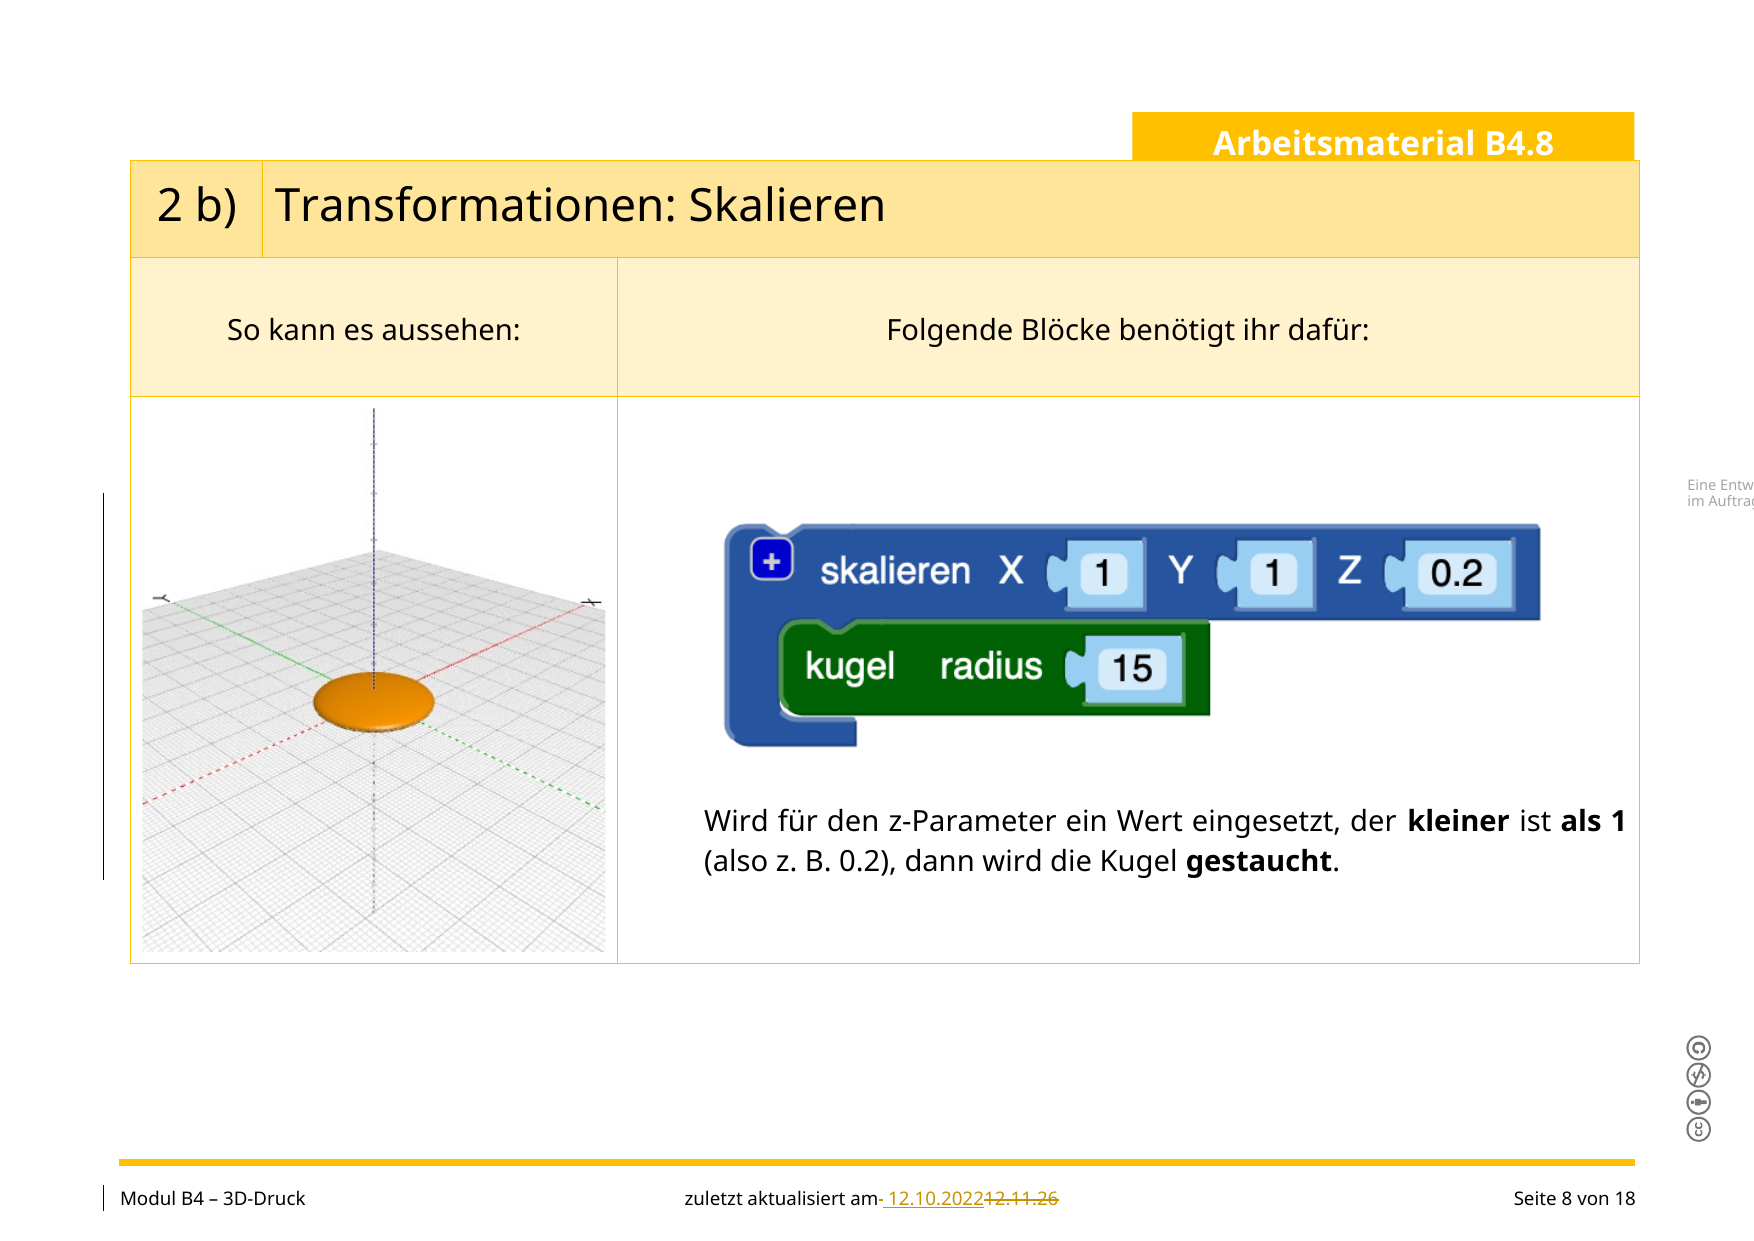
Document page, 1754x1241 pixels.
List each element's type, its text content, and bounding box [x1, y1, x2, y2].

table_header Transformationen: Skalieren [263, 161, 1639, 257]
picture [703, 492, 1614, 801]
picture [142, 408, 606, 952]
table_cell Wird für den z-Parameter ein Wert eingesetzt, der kleiner ist als 1 (also z. B. 0.2), dann wird die Kugel gestaucht. [618, 397, 1639, 963]
table_header 2 b) [131, 161, 262, 257]
table_cell Folgende Blöcke benötigt ihr dafür: [618, 258, 1639, 396]
table_cell So kann es aussehen: [131, 258, 617, 396]
table_cell [131, 397, 617, 963]
